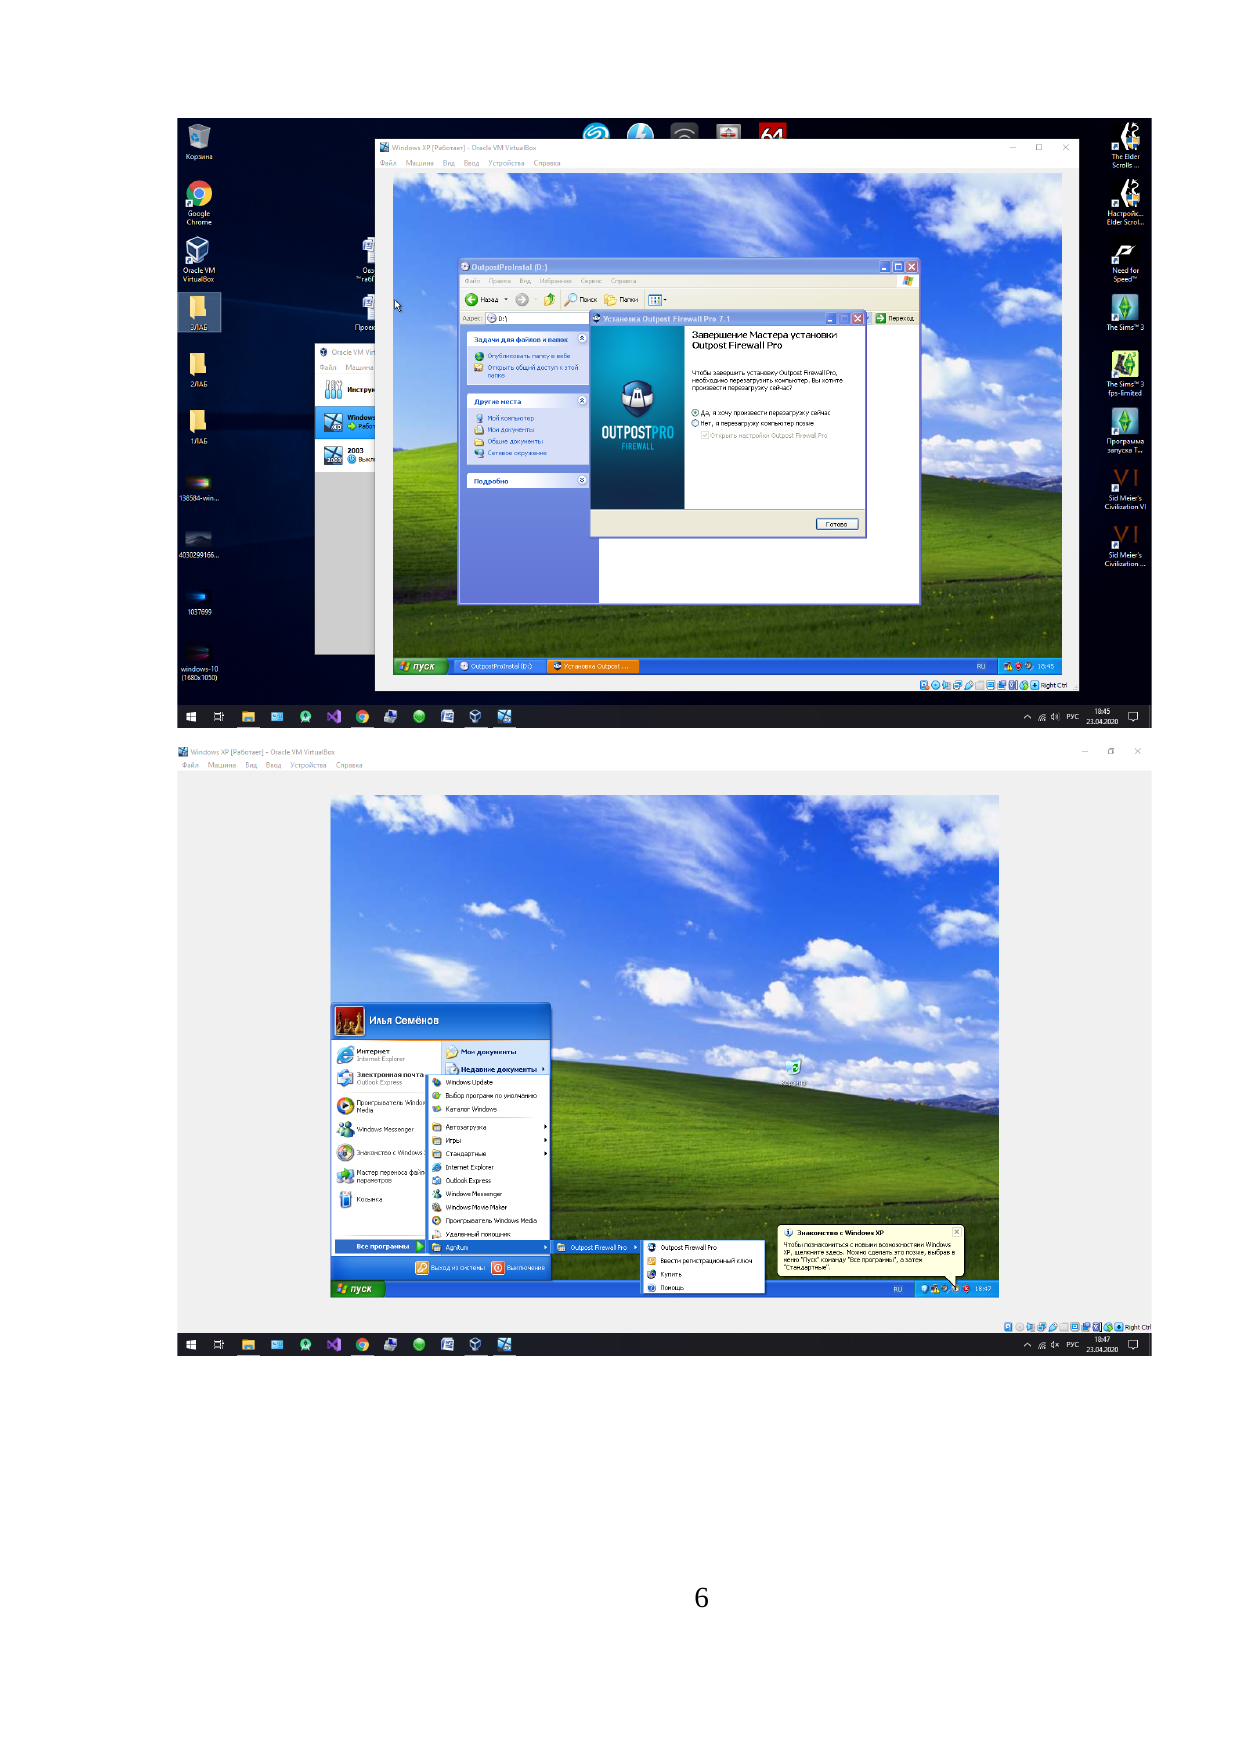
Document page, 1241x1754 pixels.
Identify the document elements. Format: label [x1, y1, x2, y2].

picture [177, 746, 1152, 1356]
picture [177, 118, 1152, 728]
